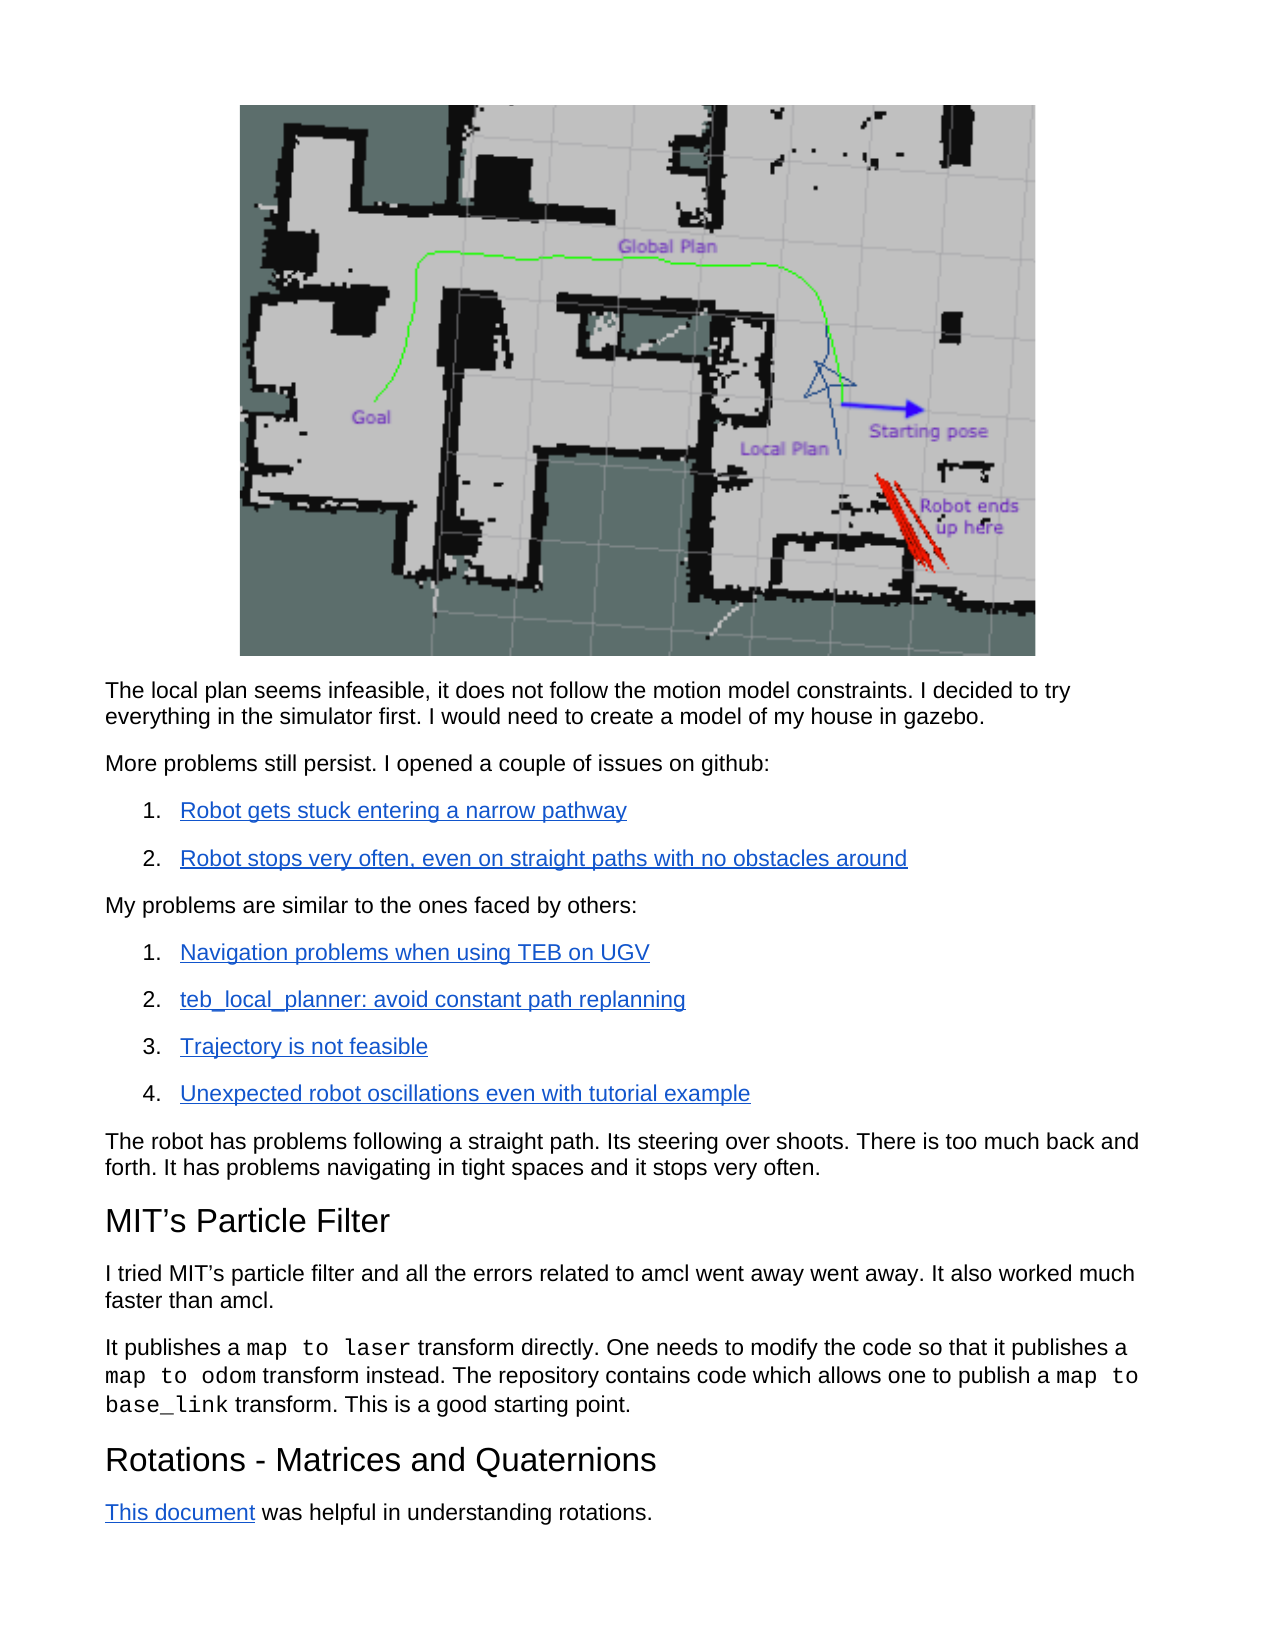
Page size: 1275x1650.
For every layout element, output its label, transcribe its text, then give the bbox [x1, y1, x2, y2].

list Robot stops very often, even on straight paths with no obstacles around [142, 844, 1170, 871]
text I tried MIT’s particle filter and all the errors related to amcl went away went away. It also worked much faster than amcl. [105, 1260, 1170, 1313]
subtitle Rotations - Matrices and Quaternions [105, 1440, 1170, 1478]
list Robot gets stuck entering a narrow pathway [142, 797, 1170, 824]
subtitle MIT’s Particle Filter [105, 1201, 1170, 1239]
text It publishes a map to laser transform directly. One needs to modify the code so that it publishes a map to odom transform instead. The repository contains code which allows one to publish a map to base_link transform. This is a good starting point. [105, 1334, 1170, 1419]
text The local plan seems infeasible, it does not follow the motion model constraints. I decided to try everything in the simulator first. I would need to create a model of my house in gazebo. [105, 677, 1170, 729]
text My problems are similar to the ones faced by others: [105, 892, 1170, 918]
text More problems still persist. I opened a couple of issues on github: [105, 750, 1170, 776]
list Navigation problems when using TEB on UGV [142, 939, 1170, 965]
text The robot has problems following a straight path. Its steering over shoots. There is too much back and forth. It has problems navigating in tight spaces and it stops very often. [105, 1128, 1170, 1180]
text This document was helpful in understanding rotations. [105, 1499, 1170, 1525]
list Trajectory is not feasible [142, 1033, 1170, 1059]
list Unexpected robot oscillations even with tutorial example [142, 1080, 1170, 1107]
list teb_local_planner: avoid constant path replanning [142, 986, 1170, 1012]
picture [239, 105, 1036, 656]
